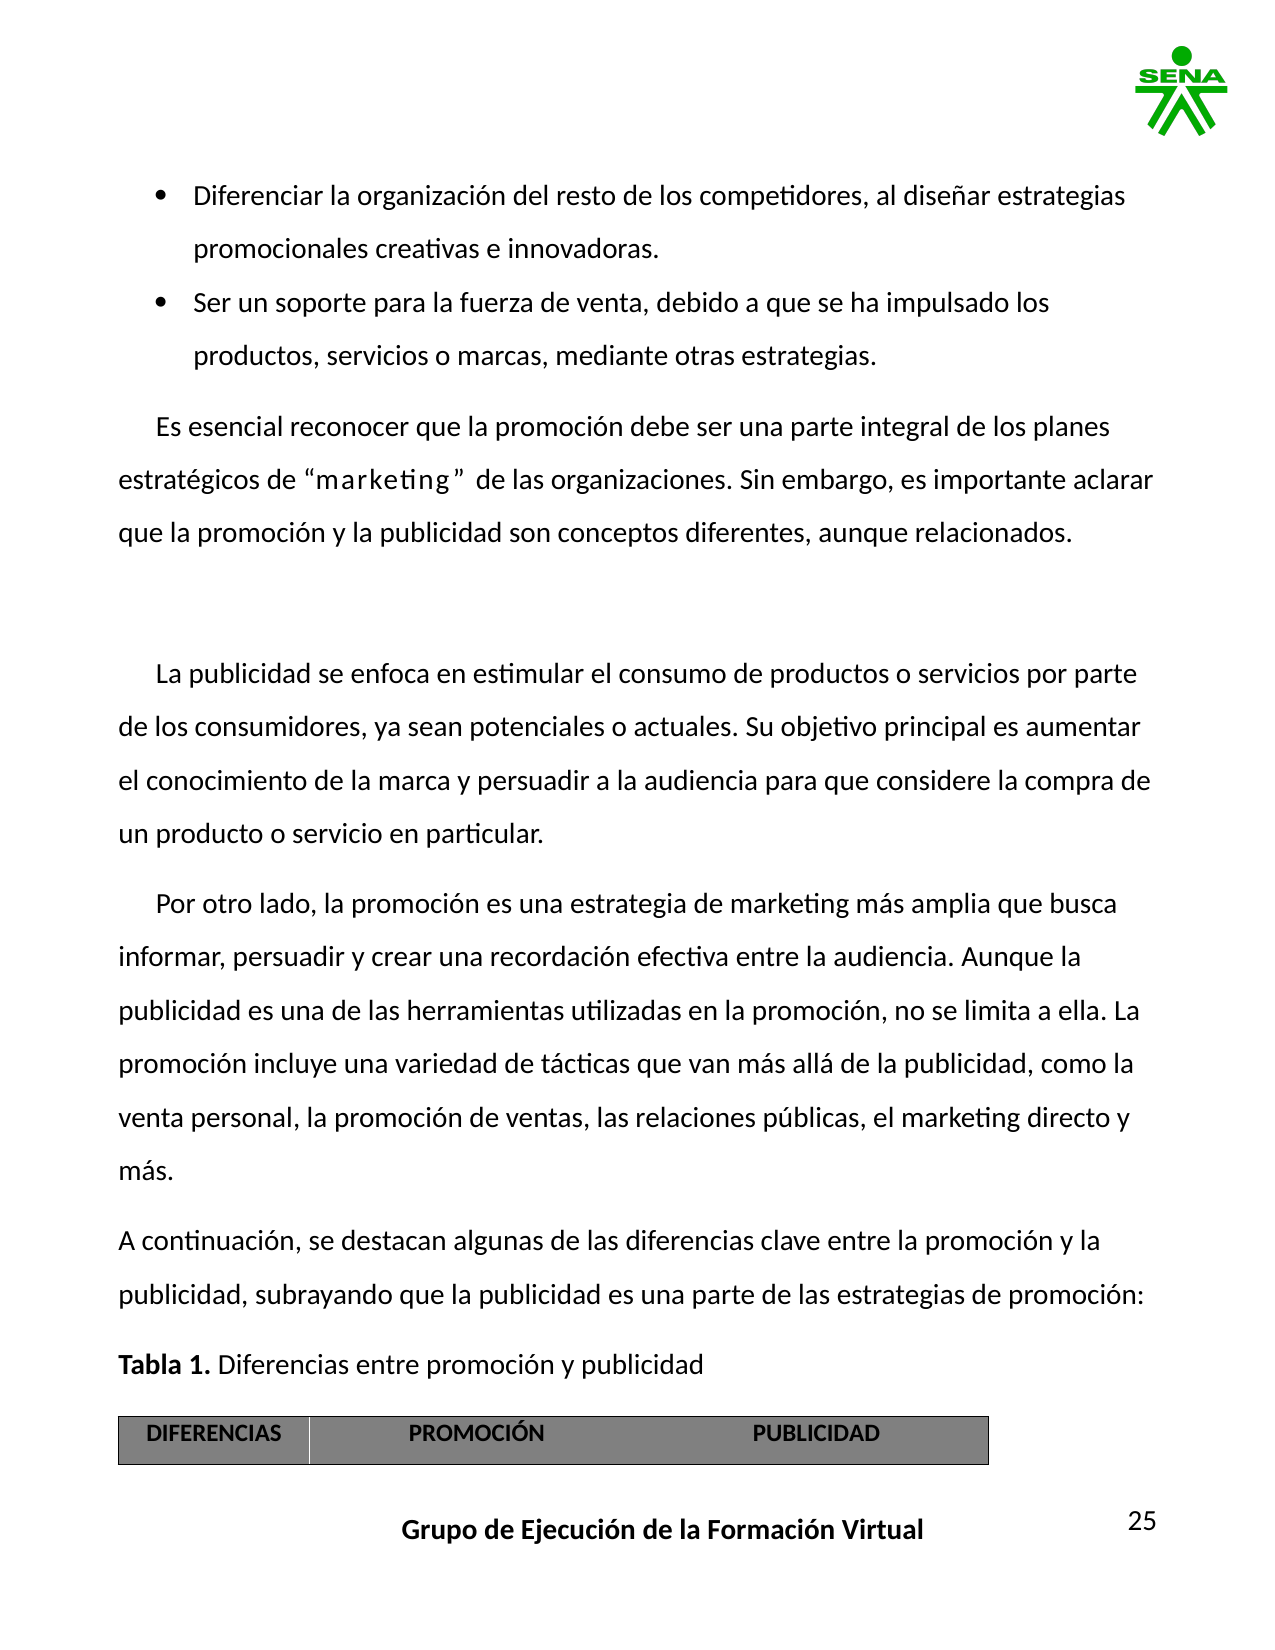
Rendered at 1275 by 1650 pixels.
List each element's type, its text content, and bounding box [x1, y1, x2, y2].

text La publicidad se enfoca en estimular el consumo de productos o servicios por parte de los consumidores, ya sean potenciales o actuales. Su objetivo principal es aumentar el conocimiento de la marca y persuadir a la audiencia para que considere la compra de un producto o servicio en particular. [118, 655, 1157, 851]
text Tabla 1. Diferencias entre promoción y publicidad [118, 1346, 1157, 1382]
picture [1135, 46, 1228, 136]
text A continuación, se destacan algunas de las diferencias clave entre la promoción y la publicidad, subrayando que la publicidad es una parte de las estrategias de promoción: [118, 1222, 1157, 1311]
table_header PUBLICIDAD [644, 1417, 988, 1464]
table_header DIFERENCIAS [119, 1417, 309, 1464]
list Ser un soporte para la fuerza de venta, debido a que se ha impulsado los productos, servicios o marcas, mediante otras estrategias. [156, 284, 1157, 373]
list Diferenciar la organización del resto de los competidores, al diseñar estrategias promocionales creativas e innovadoras. [156, 177, 1157, 266]
table_header PROMOCIÓN [310, 1417, 644, 1464]
text Es esencial reconocer que la promoción debe ser una parte integral de los planes estratégicos de “marketing” de las organizaciones. Sin embargo, es importante aclarar que la promoción y la publicidad son conceptos diferentes, aunque relacionados. [118, 408, 1157, 550]
text Por otro lado, la promoción es una estrategia de marketing más amplia que busca informar, persuadir y crear una recordación efectiva entre la audiencia. Aunque la publicidad es una de las herramientas utilizadas en la promoción, no se limita a ella. La promoción incluye una variedad de tácticas que van más allá de la publicidad, como la venta personal, la promoción de ventas, las relaciones públicas, el marketing directo y más. [118, 885, 1157, 1188]
